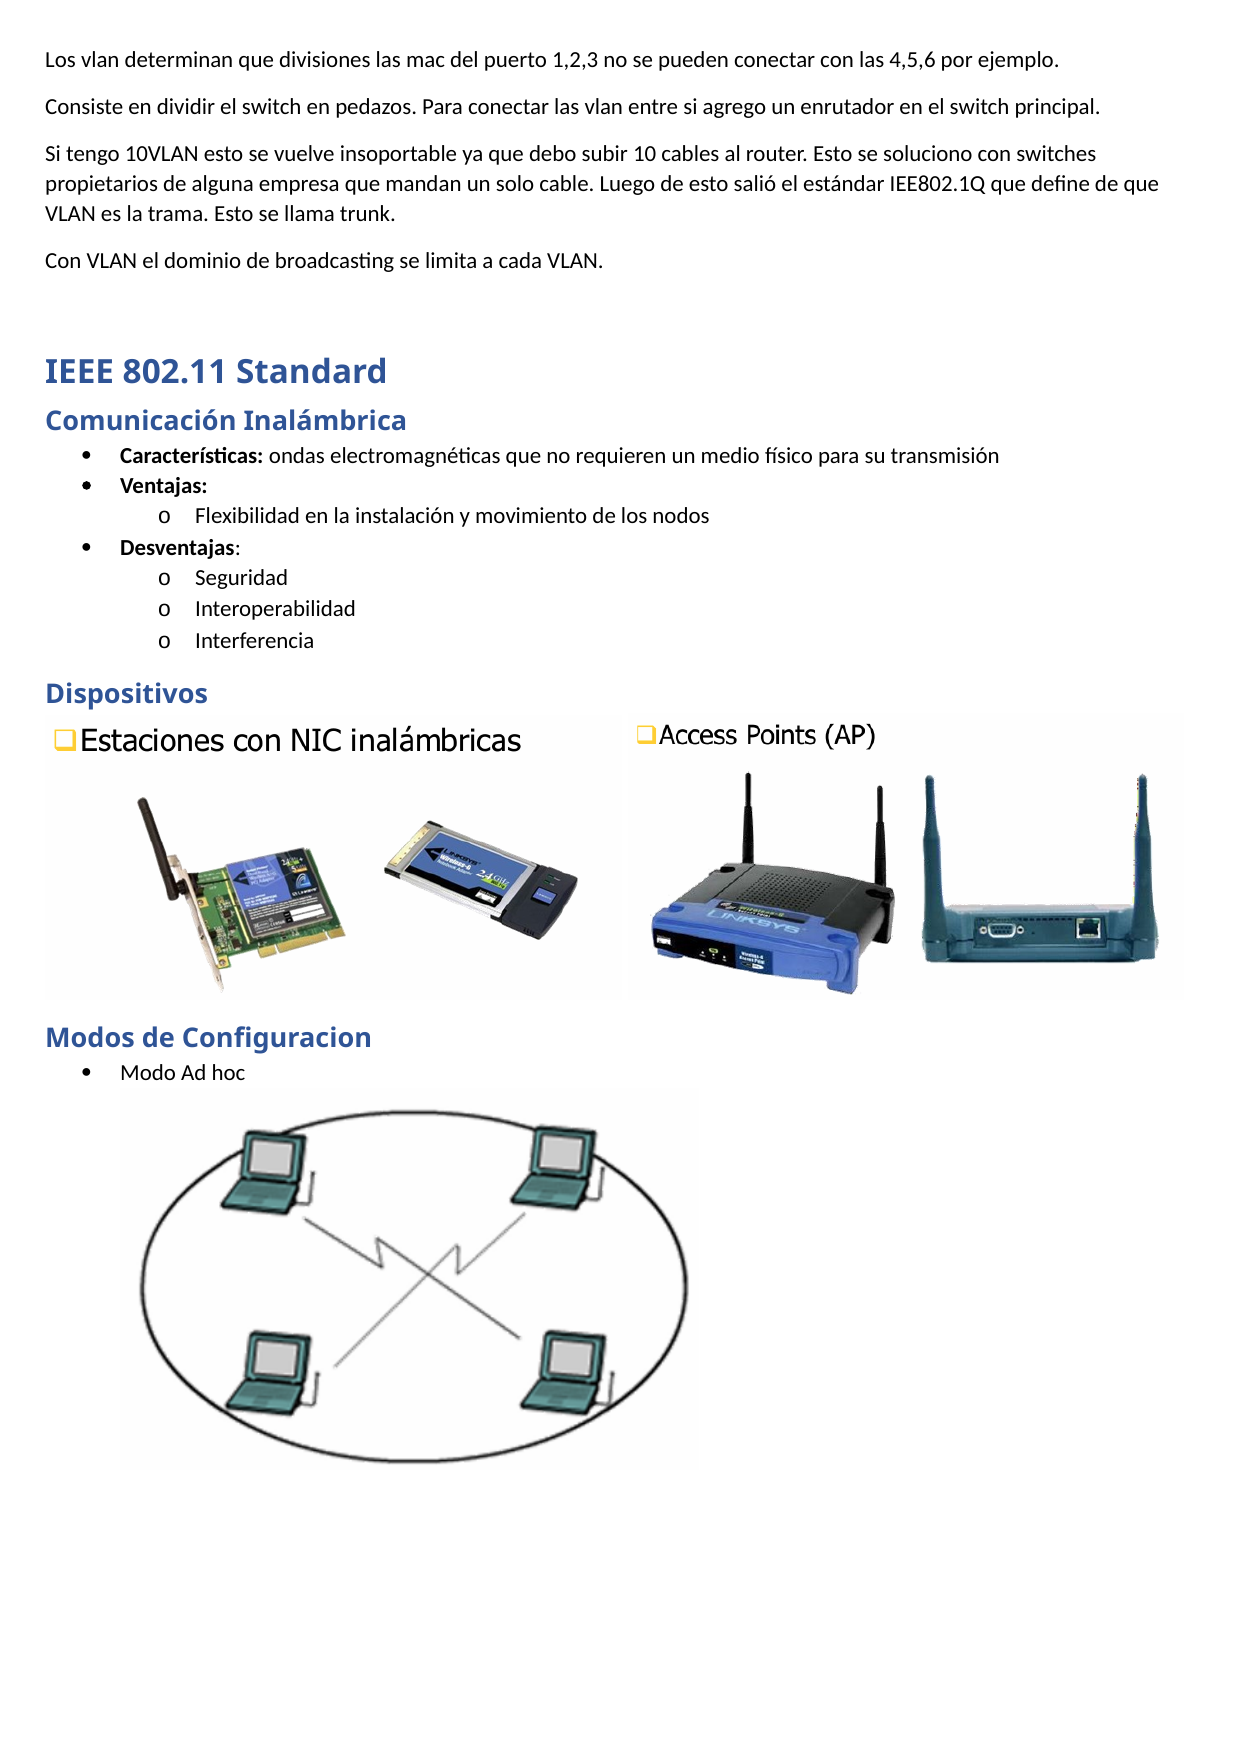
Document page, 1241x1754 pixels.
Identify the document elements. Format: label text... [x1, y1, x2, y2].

subtitle Modos de Configuracion [45, 1019, 1195, 1056]
list Ventajas: [82, 471, 1195, 499]
text Consiste en dividir el switch en pedazos. Para conectar las vlan entre si agrego un enrutador en el switch principal. [45, 92, 1195, 120]
list Interoperabilidad [157, 594, 1195, 624]
text Los vlan determinan que divisiones las mac del puerto 1,2,3 no se pueden conectar con las 4,5,6 por ejemplo. [45, 45, 1195, 73]
list Seguridad [157, 563, 1195, 592]
text Con VLAN el dominio de broadcasting se limita a cada VLAN. [45, 246, 1195, 274]
picture [45, 715, 623, 1000]
subtitle Comunicación Inalámbrica [45, 401, 1195, 438]
list Interferencia [157, 626, 1195, 655]
list Flexibilidad en la instalación y movimiento de los nodos [157, 501, 1195, 531]
picture [120, 1088, 699, 1470]
subtitle Dispositivos [45, 674, 1195, 711]
text Si tengo 10VLAN esto se vuelve insoportable ya que debo subir 10 cables al router. Esto se soluciono con switches propietarios de alguna empresa que mandan un solo cable. Luego de esto salió el estándar IEE802.1Q que define de que VLAN es la trama. Esto se llama trunk. [45, 139, 1195, 227]
list Desventajas: [82, 533, 1195, 561]
list Características: ondas electromagnéticas que no requieren un medio físico para su transmisión [82, 441, 1195, 469]
picture [627, 713, 1185, 1000]
subtitle IEEE 802.11 Standard [45, 348, 1195, 393]
